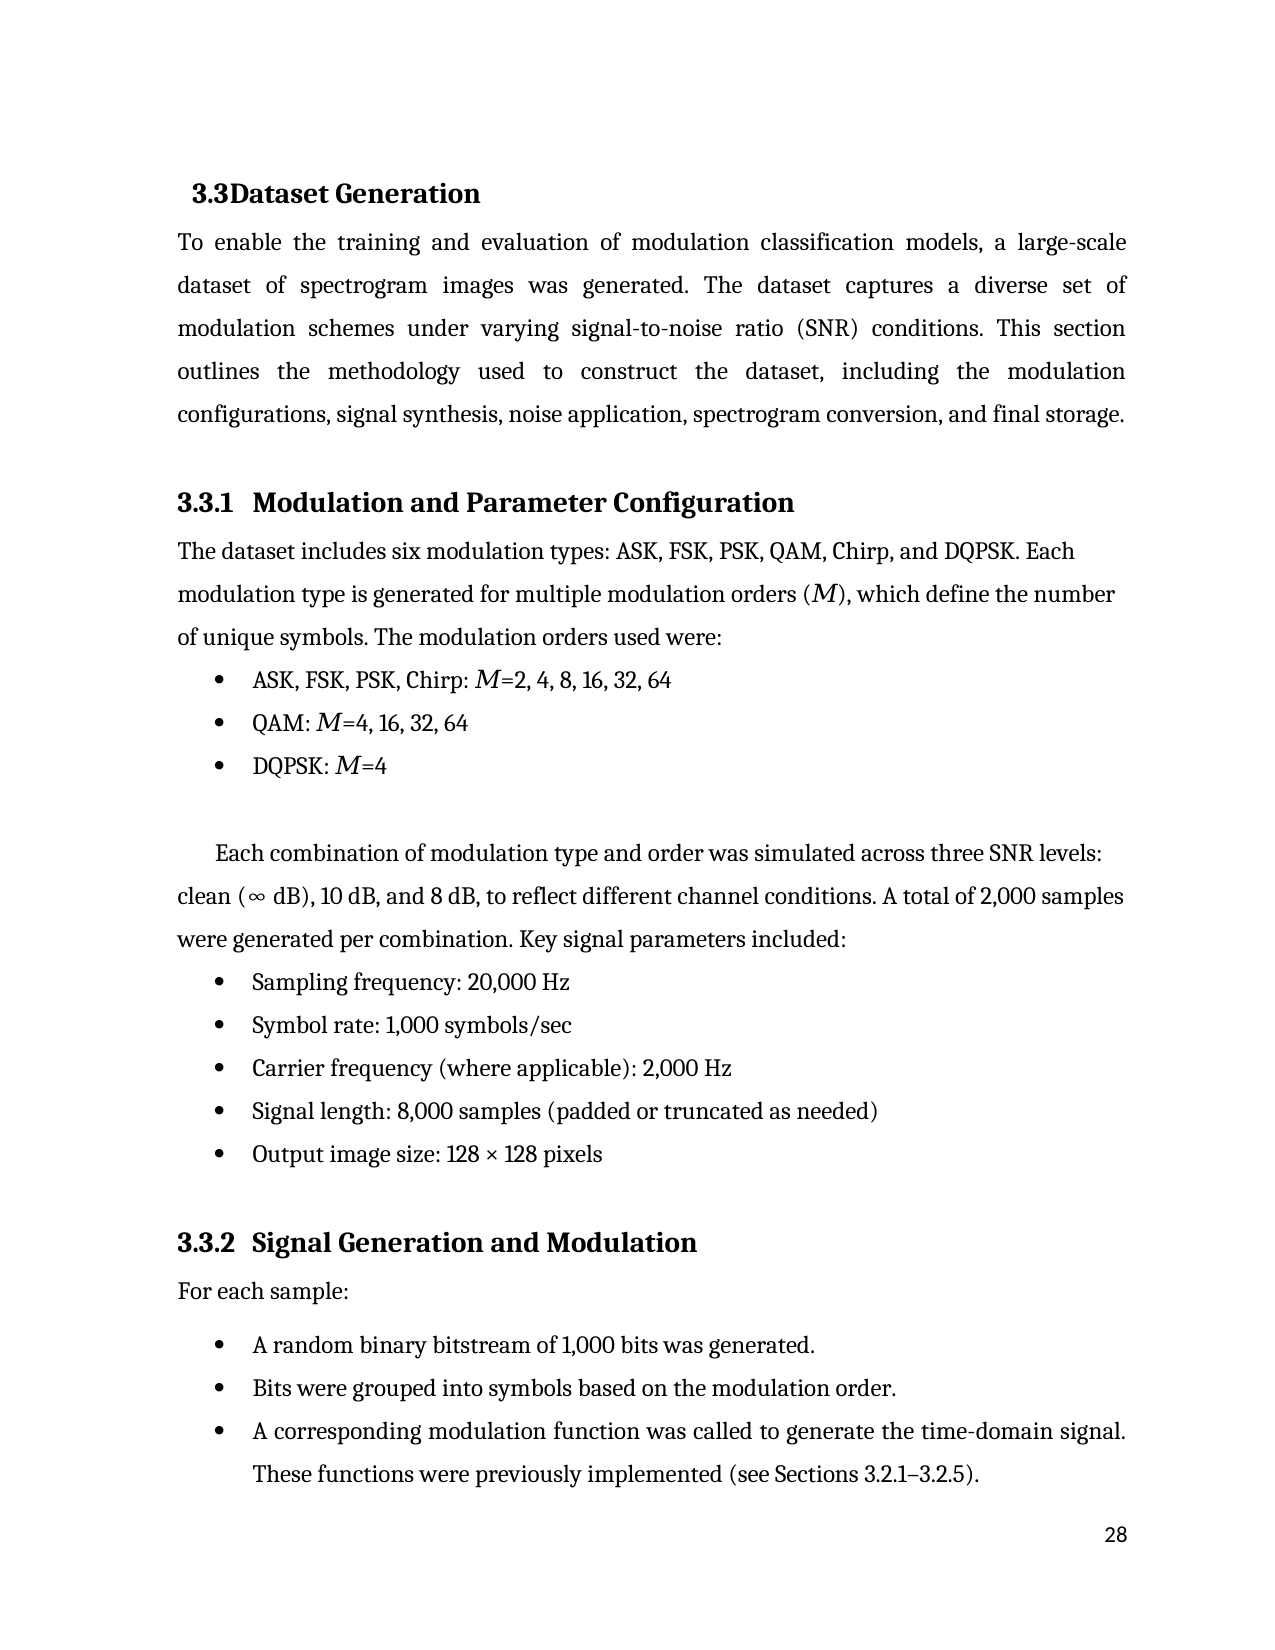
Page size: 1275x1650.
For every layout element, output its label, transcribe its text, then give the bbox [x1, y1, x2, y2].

list A random binary bitstream of 1,000 bits was generated. [215, 1331, 1127, 1359]
list Sampling frequency: 20,000 Hz [215, 968, 1127, 997]
list A corresponding modulation function was called to generate the time-domain signal. These functions were previously implemented (see Sections 3.2.1–3.2.5). [215, 1417, 1127, 1489]
list Dataset Generation [192, 177, 1127, 211]
list QAM: 𝑀=4, 16, 32, 64 [215, 709, 1127, 738]
text To enable the training and evaluation of modulation classification models, a large-scale dataset of spectrogram images was generated. The dataset captures a diverse set of modulation schemes under varying signal-to-noise ratio (SNR) conditions. This section outlines the methodology used to construct the dataset, including the modulation configurations, signal synthesis, noise application, spectrogram conversion, and final storage. [177, 227, 1127, 429]
list Output image size: 128 × 128 pixels [215, 1140, 1127, 1169]
text The dataset includes six modulation types: ASK, FSK, PSK, QAM, Chirp, and DQPSK. Each modulation type is generated for multiple modulation orders (𝑀), which define the number of unique symbols. The modulation orders used were: [177, 537, 1127, 652]
list DQPSK: 𝑀=4 [215, 752, 1127, 781]
text Each combination of modulation type and order was simulated across three SNR levels: clean (∞ dB), 10 dB, and 8 dB, to reflect different channel conditions. A total of 2,000 samples were generated per combination. Key signal parameters included: [177, 838, 1127, 953]
list ASK, FSK, PSK, Chirp: 𝑀=2, 4, 8, 16, 32, 64 [215, 666, 1127, 695]
list Signal Generation and Modulation [177, 1227, 1127, 1260]
list Modulation and Parameter Configuration [177, 486, 1127, 520]
list Carrier frequency (where applicable): 2,000 Hz [215, 1054, 1127, 1083]
list Symbol rate: 1,000 symbols/sec [215, 1011, 1127, 1040]
text For each sample: [177, 1277, 1127, 1306]
list Bits were grouped into symbols based on the modulation order. [215, 1374, 1127, 1403]
list Signal length: 8,000 samples (padded or truncated as needed) [215, 1097, 1127, 1126]
